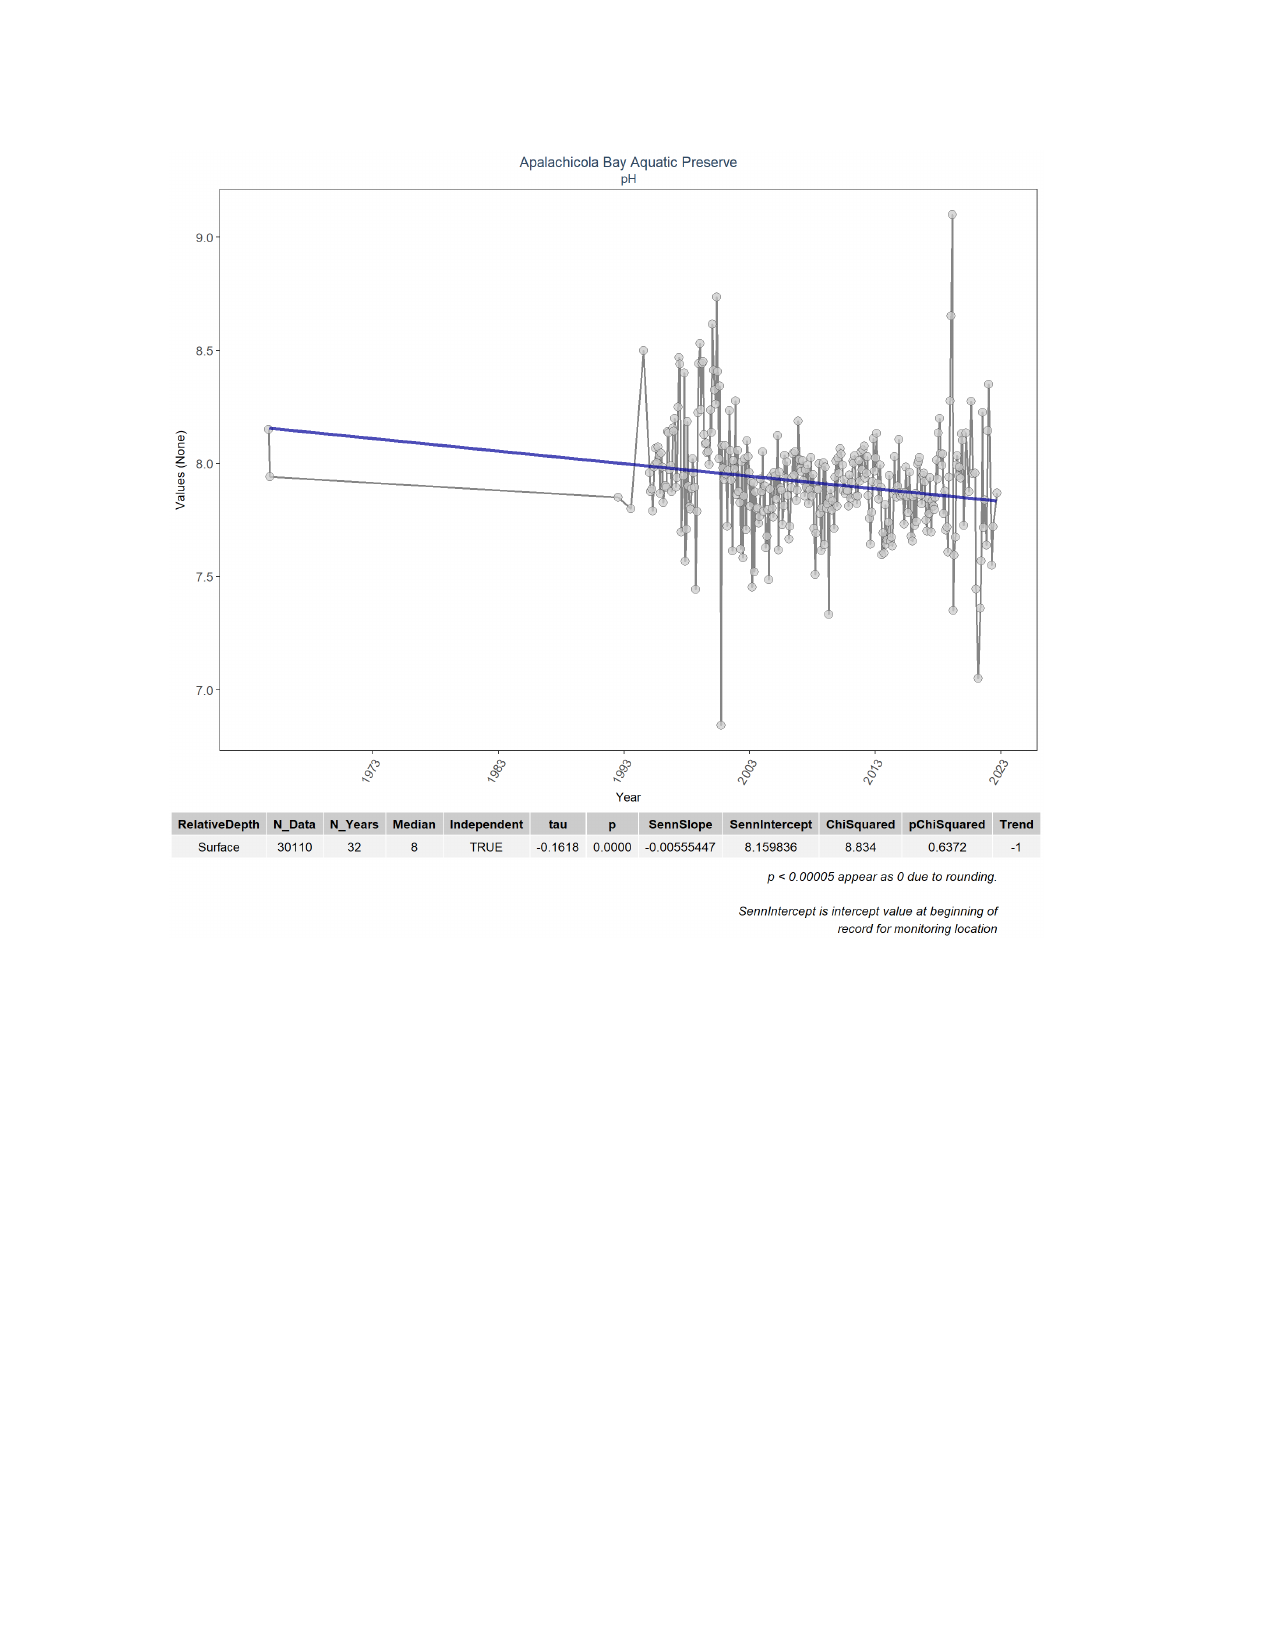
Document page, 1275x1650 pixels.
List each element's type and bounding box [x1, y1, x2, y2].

picture [168, 150, 1044, 938]
